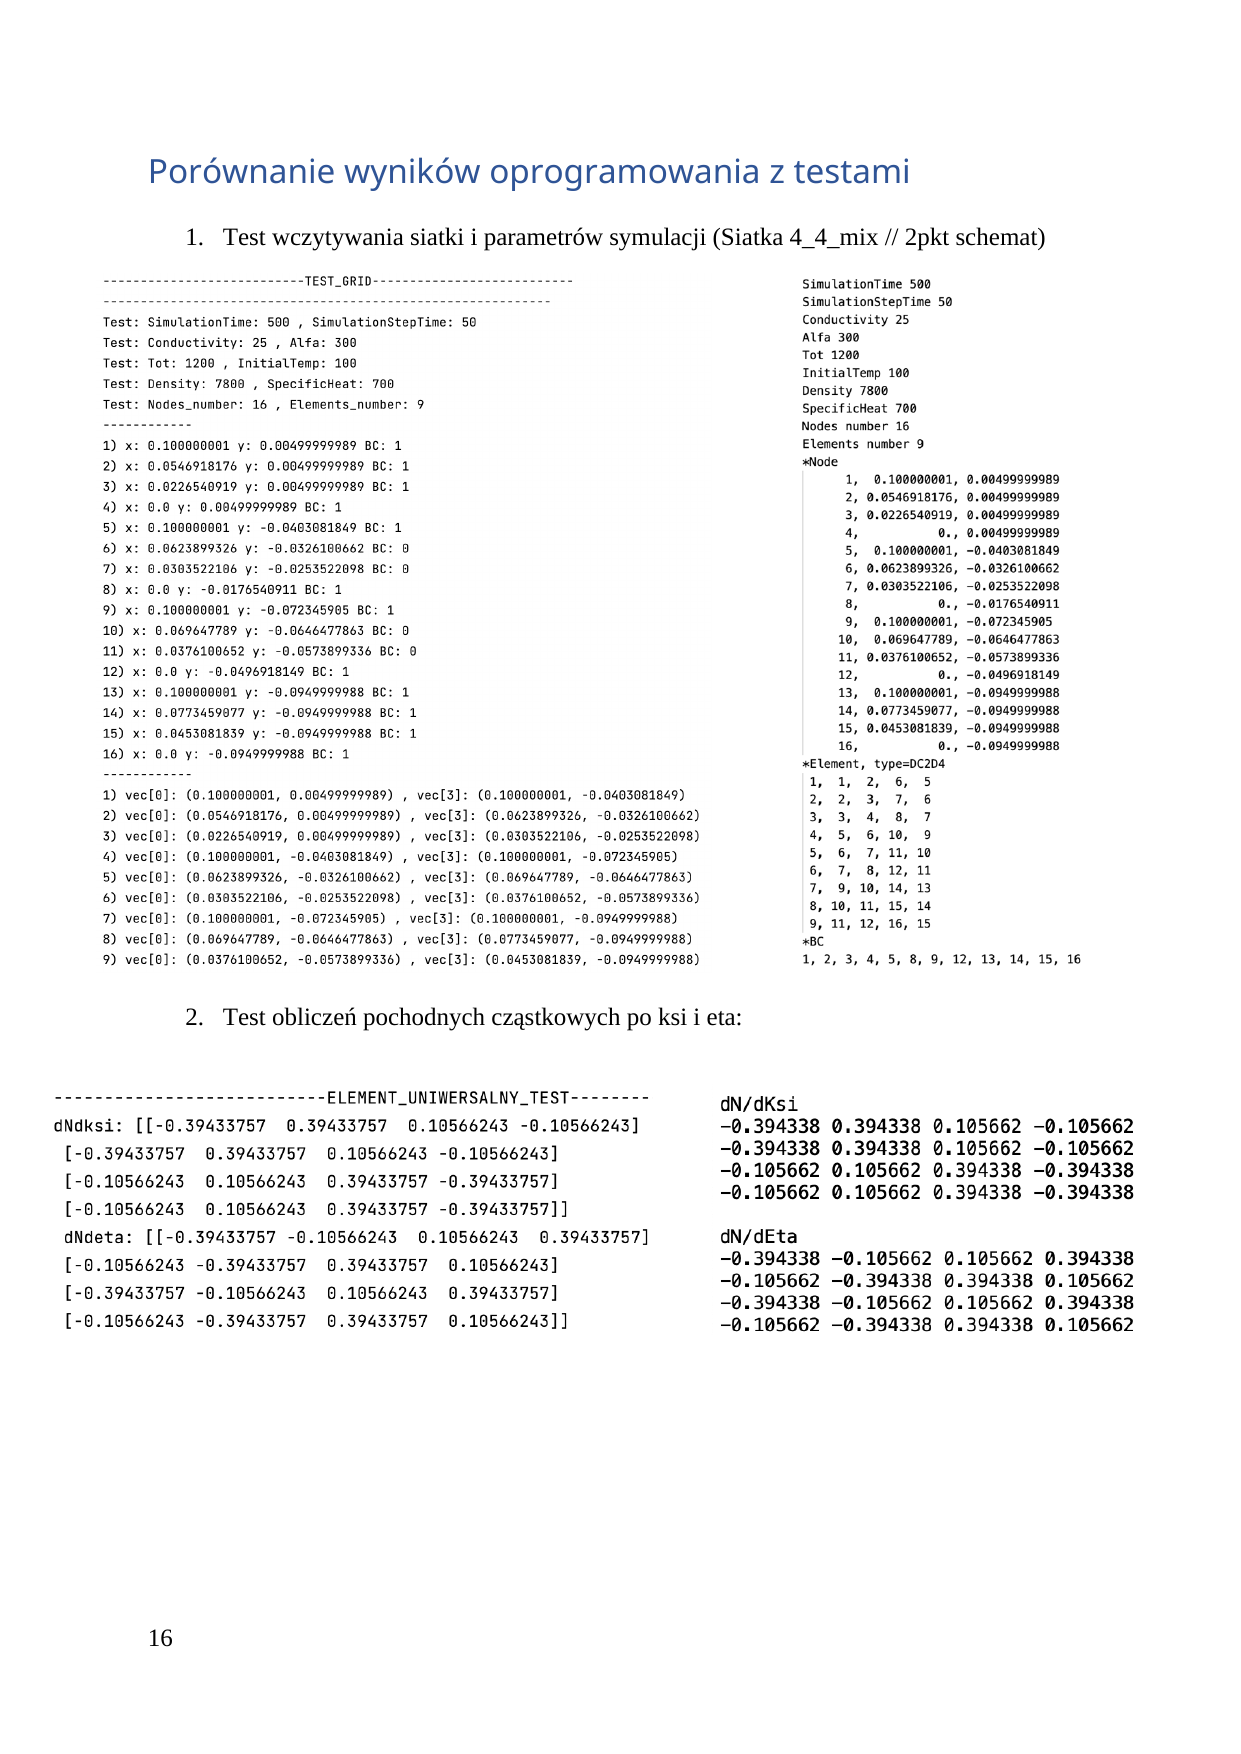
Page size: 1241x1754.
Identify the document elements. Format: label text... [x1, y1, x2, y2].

list Test obliczeń pochodnych cząstkowych po ksi i eta: [185, 1002, 1093, 1030]
picture [795, 273, 1088, 973]
picture [96, 273, 712, 973]
list Test wczytywania siatki i parametrów symulacji (Siatka 4_4_mix // 2pkt schemat) [185, 222, 1093, 251]
subtitle Porównanie wyników oprogramowania z testami [148, 148, 1093, 193]
picture [711, 1083, 1143, 1336]
picture [48, 1083, 653, 1338]
